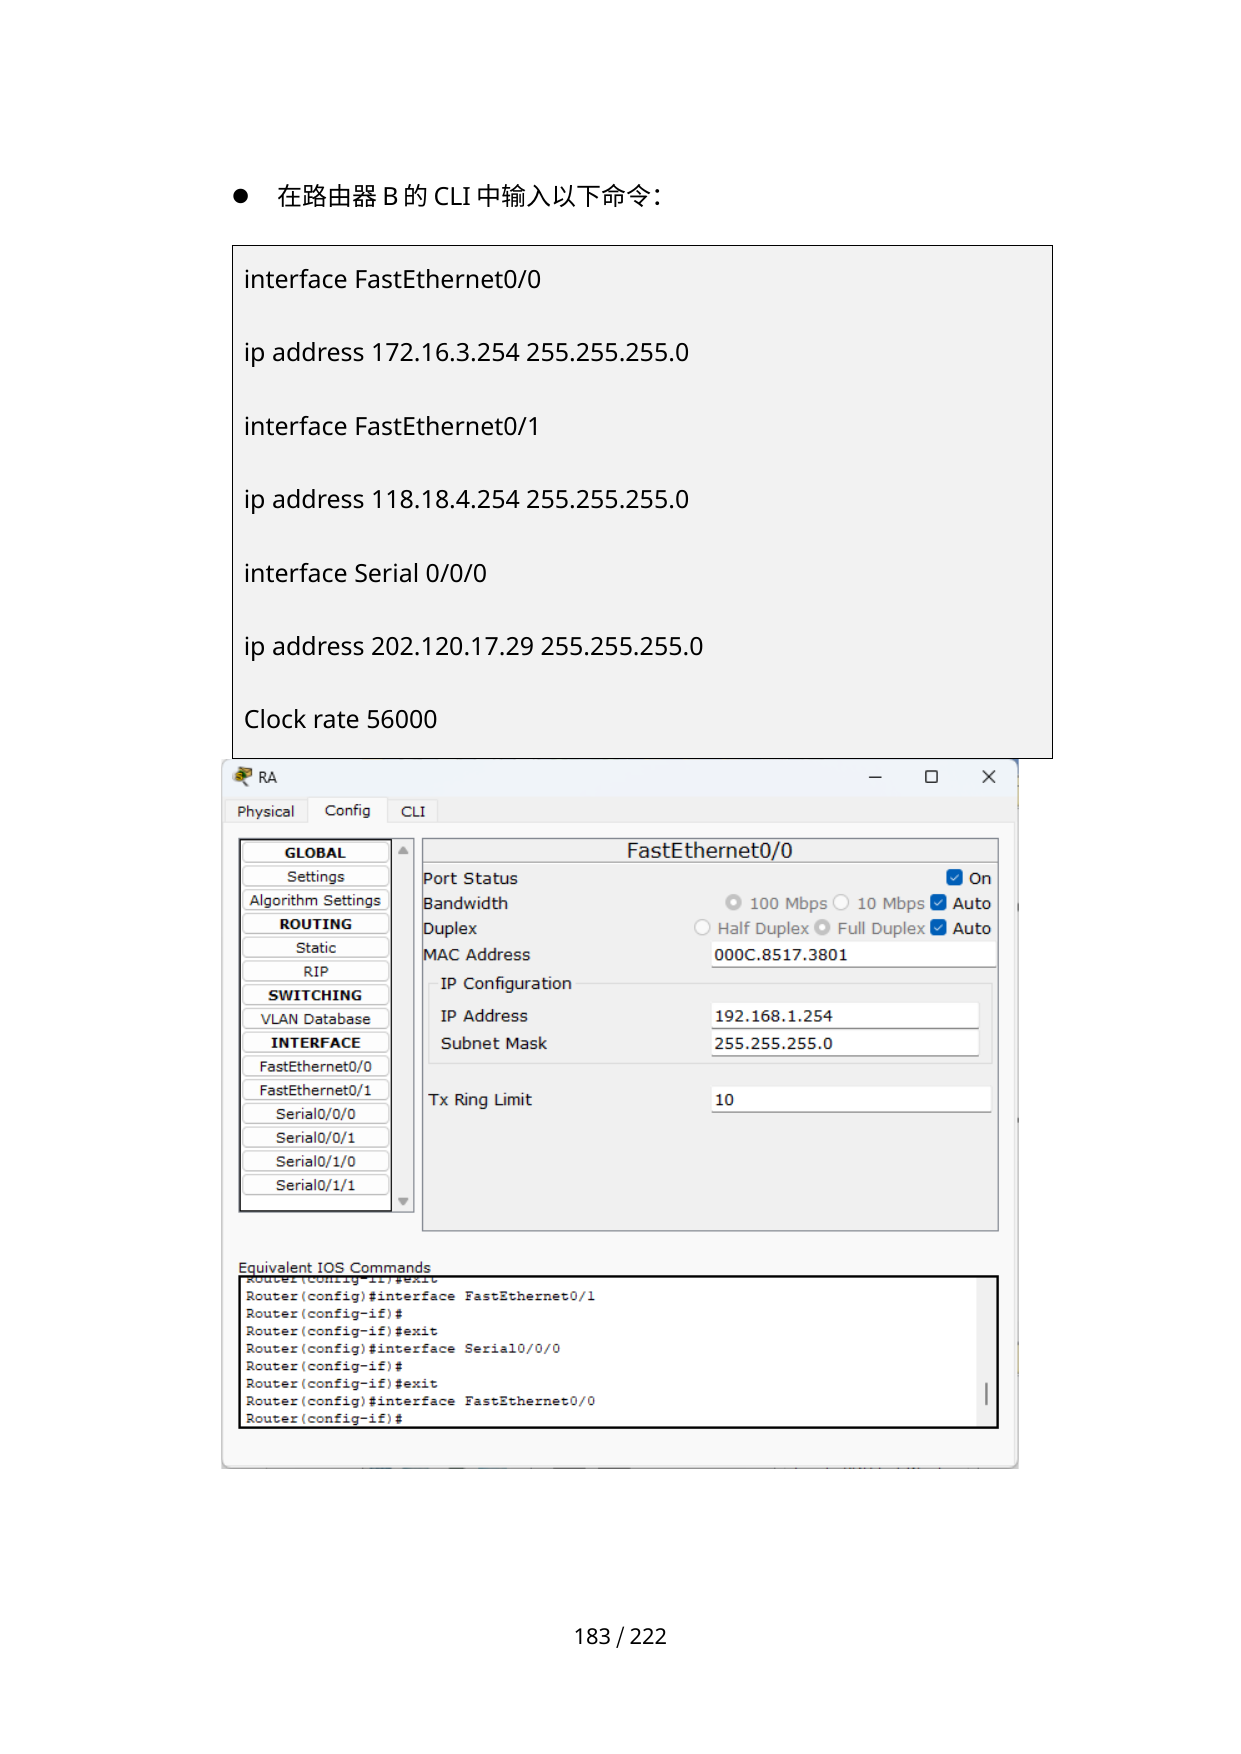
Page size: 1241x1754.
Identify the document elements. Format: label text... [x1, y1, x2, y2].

list 在路由器B的CLI中输入以下命令： [231, 162, 1053, 227]
table_header interface FastEthernet0/0 ip address 172.16.3.254 255.255.255.0 interface FastEthernet0/1 ip address 118.18.4.254 255.255.255.0 interface Serial 0/0/0 ip address 202.120.17.29 255.255.255.0 Clock rate 56000 [233, 246, 1052, 758]
picture [221, 759, 1019, 1469]
